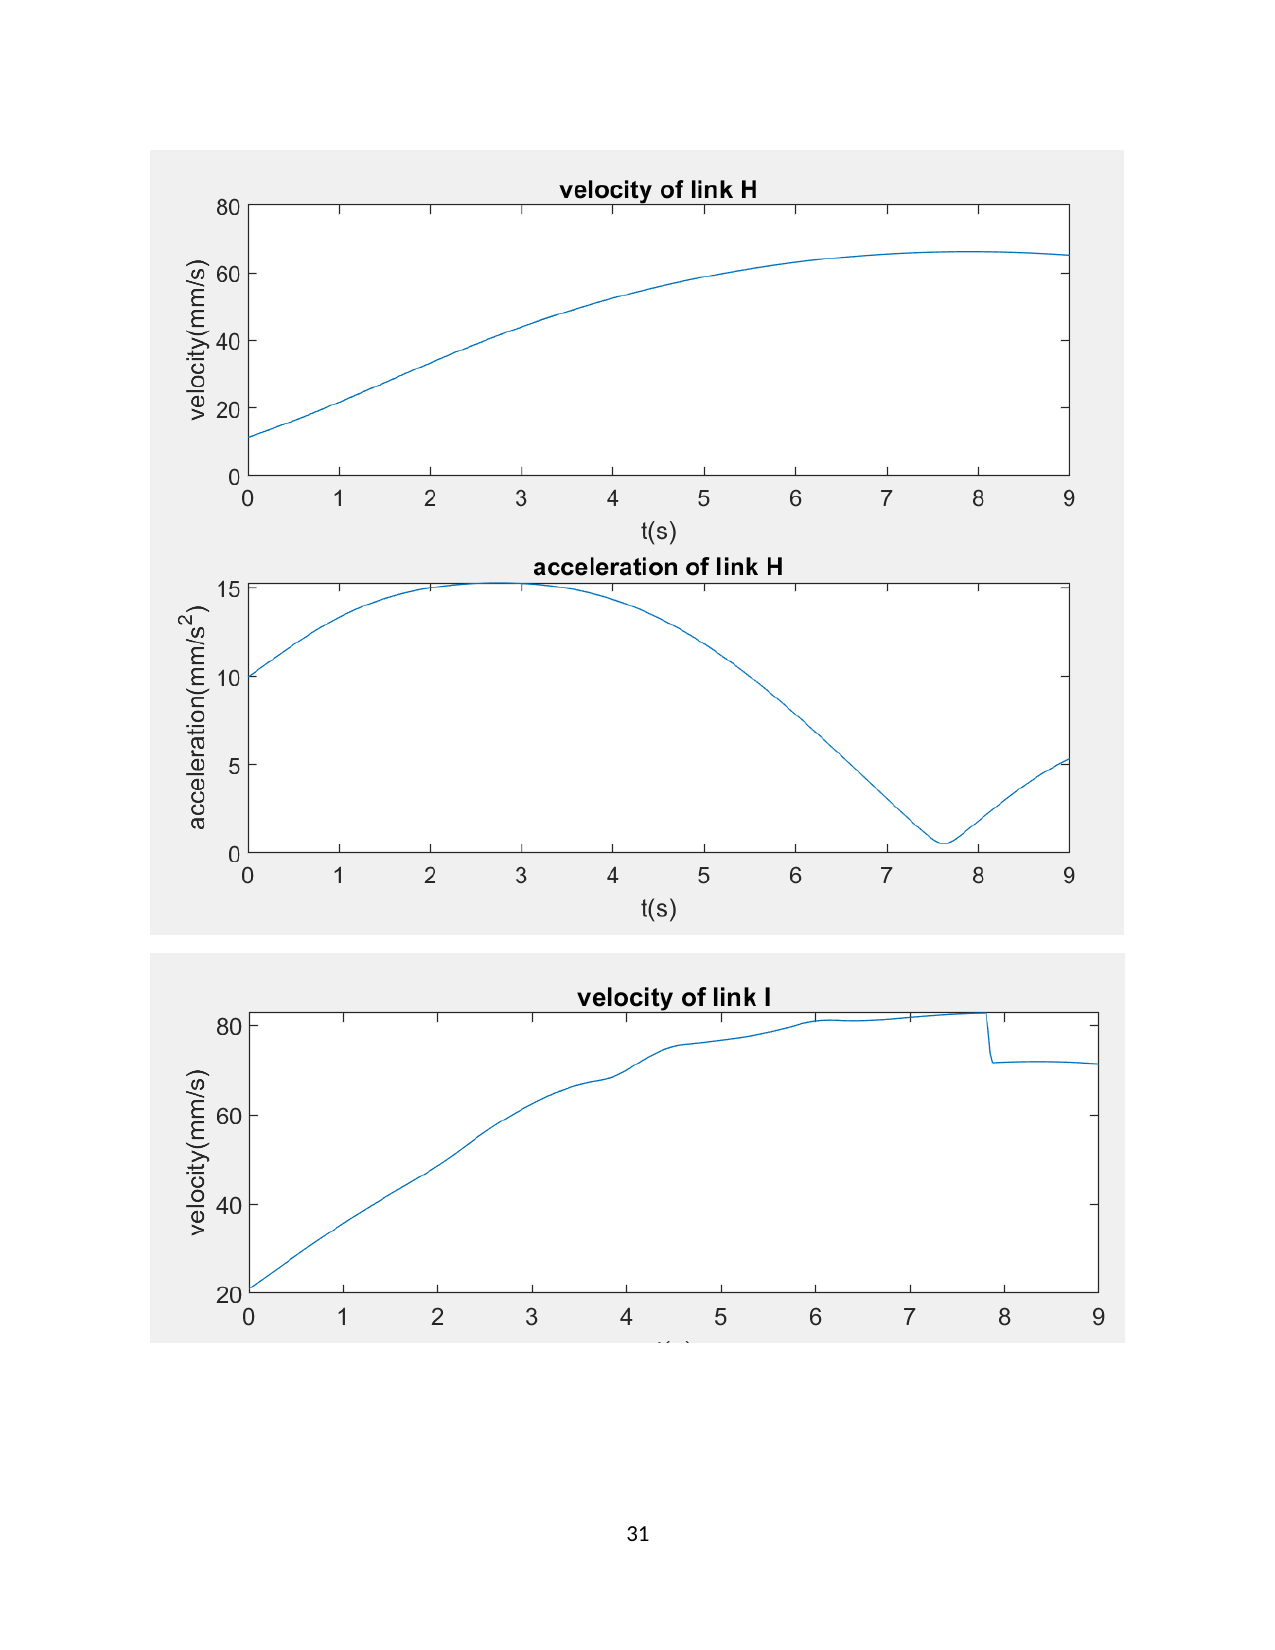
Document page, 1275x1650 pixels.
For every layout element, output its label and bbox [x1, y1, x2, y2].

picture [150, 953, 1125, 1343]
picture [150, 150, 1124, 935]
